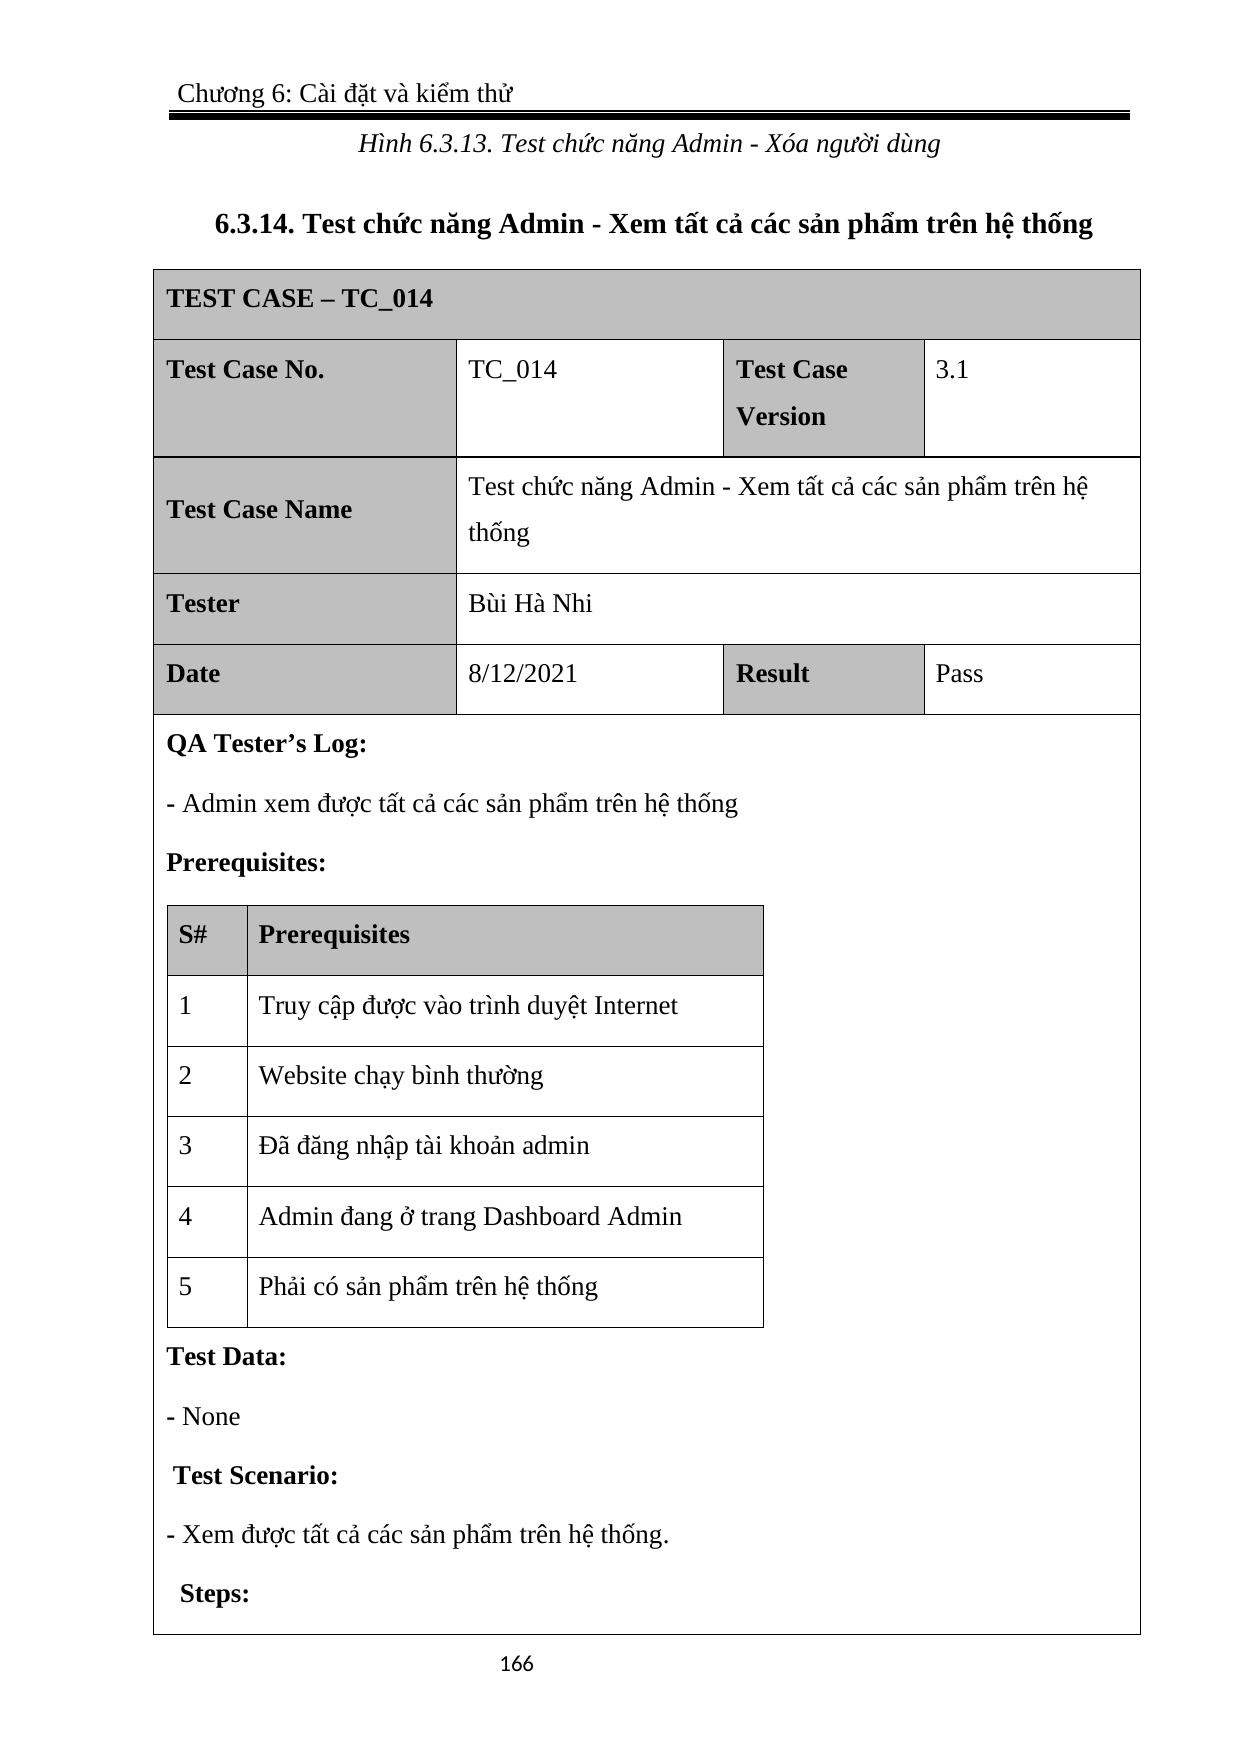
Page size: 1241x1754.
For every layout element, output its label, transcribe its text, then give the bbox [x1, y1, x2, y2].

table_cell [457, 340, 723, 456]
subtitle Hình 6.3.13. Test chức năng Admin - Xóa người dùng [177, 127, 1122, 159]
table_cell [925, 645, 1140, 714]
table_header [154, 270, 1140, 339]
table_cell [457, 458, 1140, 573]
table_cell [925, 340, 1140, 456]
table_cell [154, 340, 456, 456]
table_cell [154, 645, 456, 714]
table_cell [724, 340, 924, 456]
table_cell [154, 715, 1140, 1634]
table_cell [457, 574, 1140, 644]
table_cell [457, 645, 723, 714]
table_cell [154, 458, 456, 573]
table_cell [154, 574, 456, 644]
subtitle 6.3.14. Test chức năng Admin - Xem tất cả các sản phẩm trên hệ thống [177, 206, 1122, 240]
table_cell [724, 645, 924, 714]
